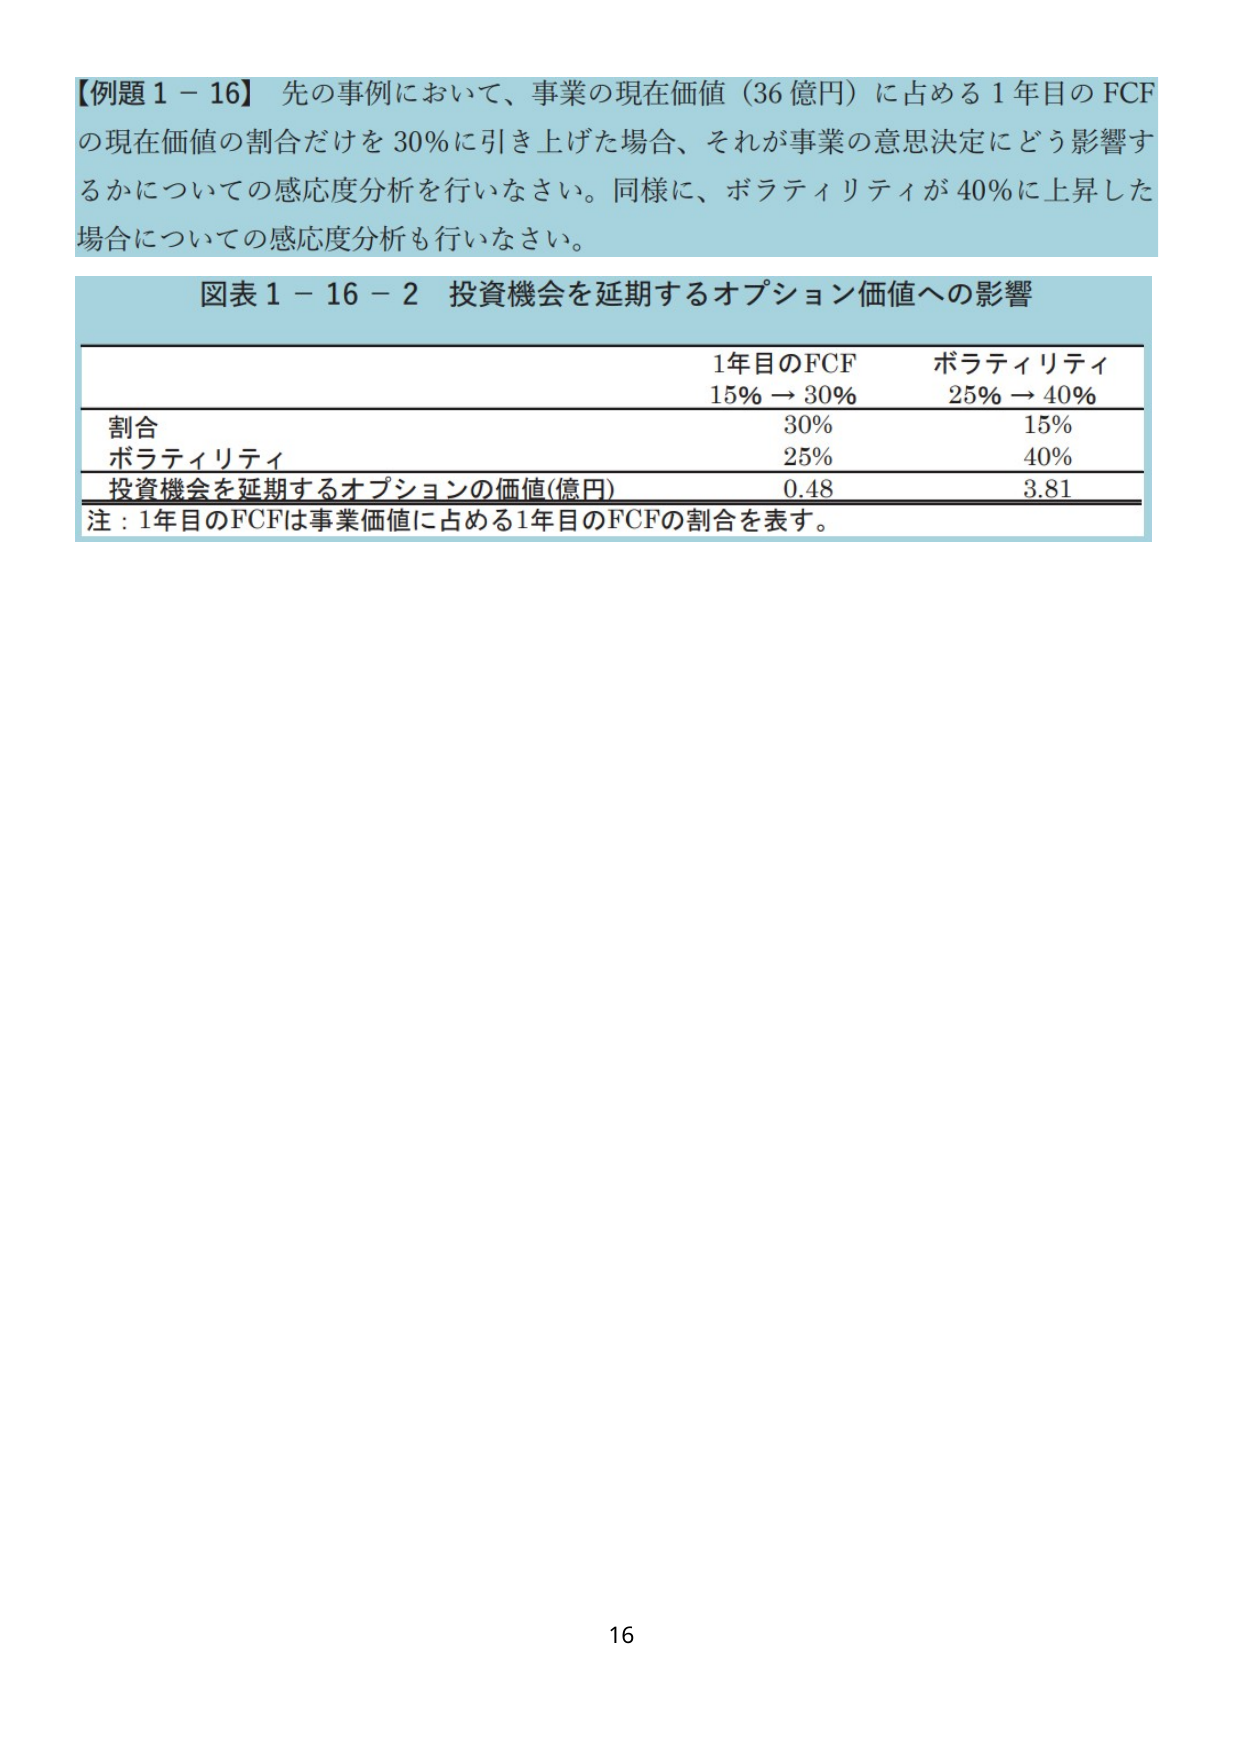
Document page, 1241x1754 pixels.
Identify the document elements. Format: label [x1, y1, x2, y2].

picture [75, 276, 1152, 542]
picture [75, 77, 1159, 257]
